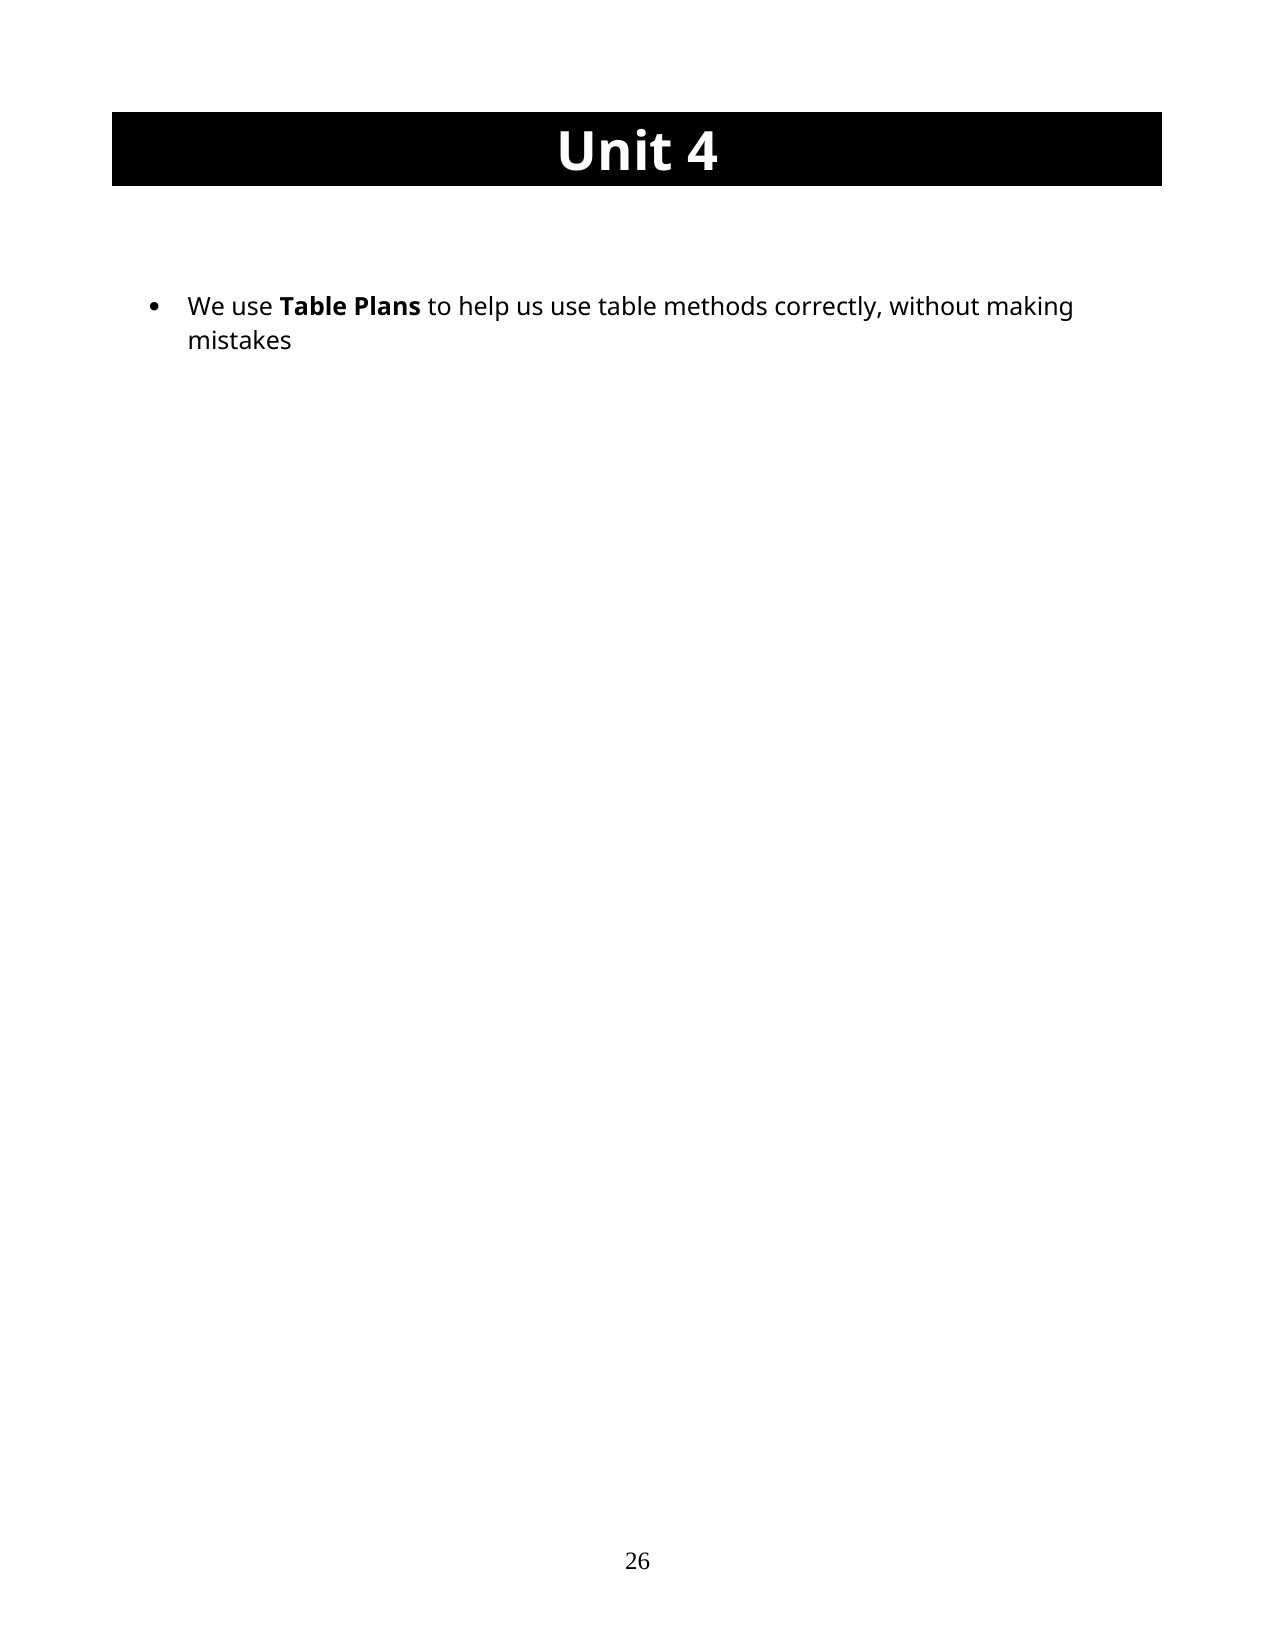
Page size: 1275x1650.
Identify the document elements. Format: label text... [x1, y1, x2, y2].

list We use Table Plans to help us use table methods correctly, without making mistakes [150, 288, 1162, 357]
subtitle Unit 4 [112, 112, 1162, 186]
